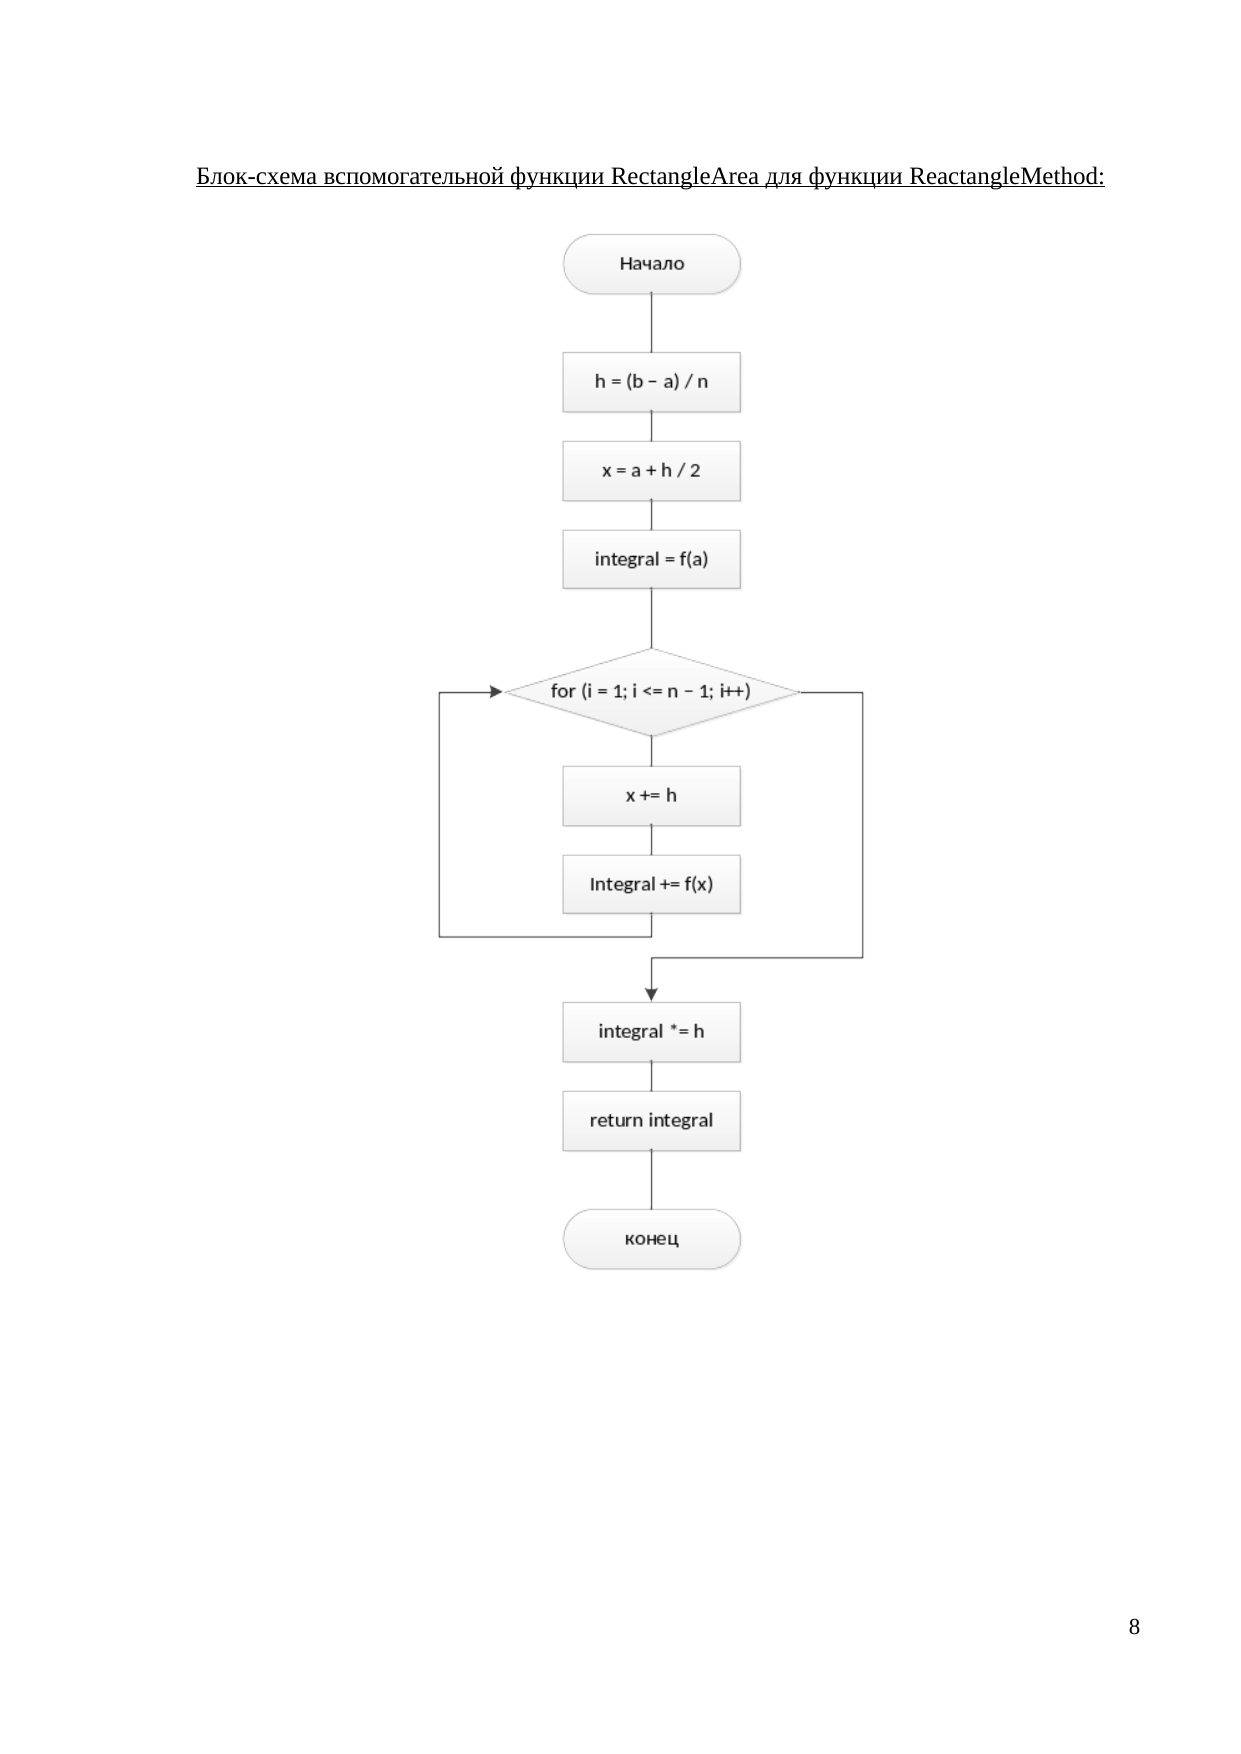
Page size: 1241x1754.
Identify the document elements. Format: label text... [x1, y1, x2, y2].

text Блок-схема вспомогательной функции RectangleArea для функции ReactangleMethod: [133, 161, 1167, 189]
